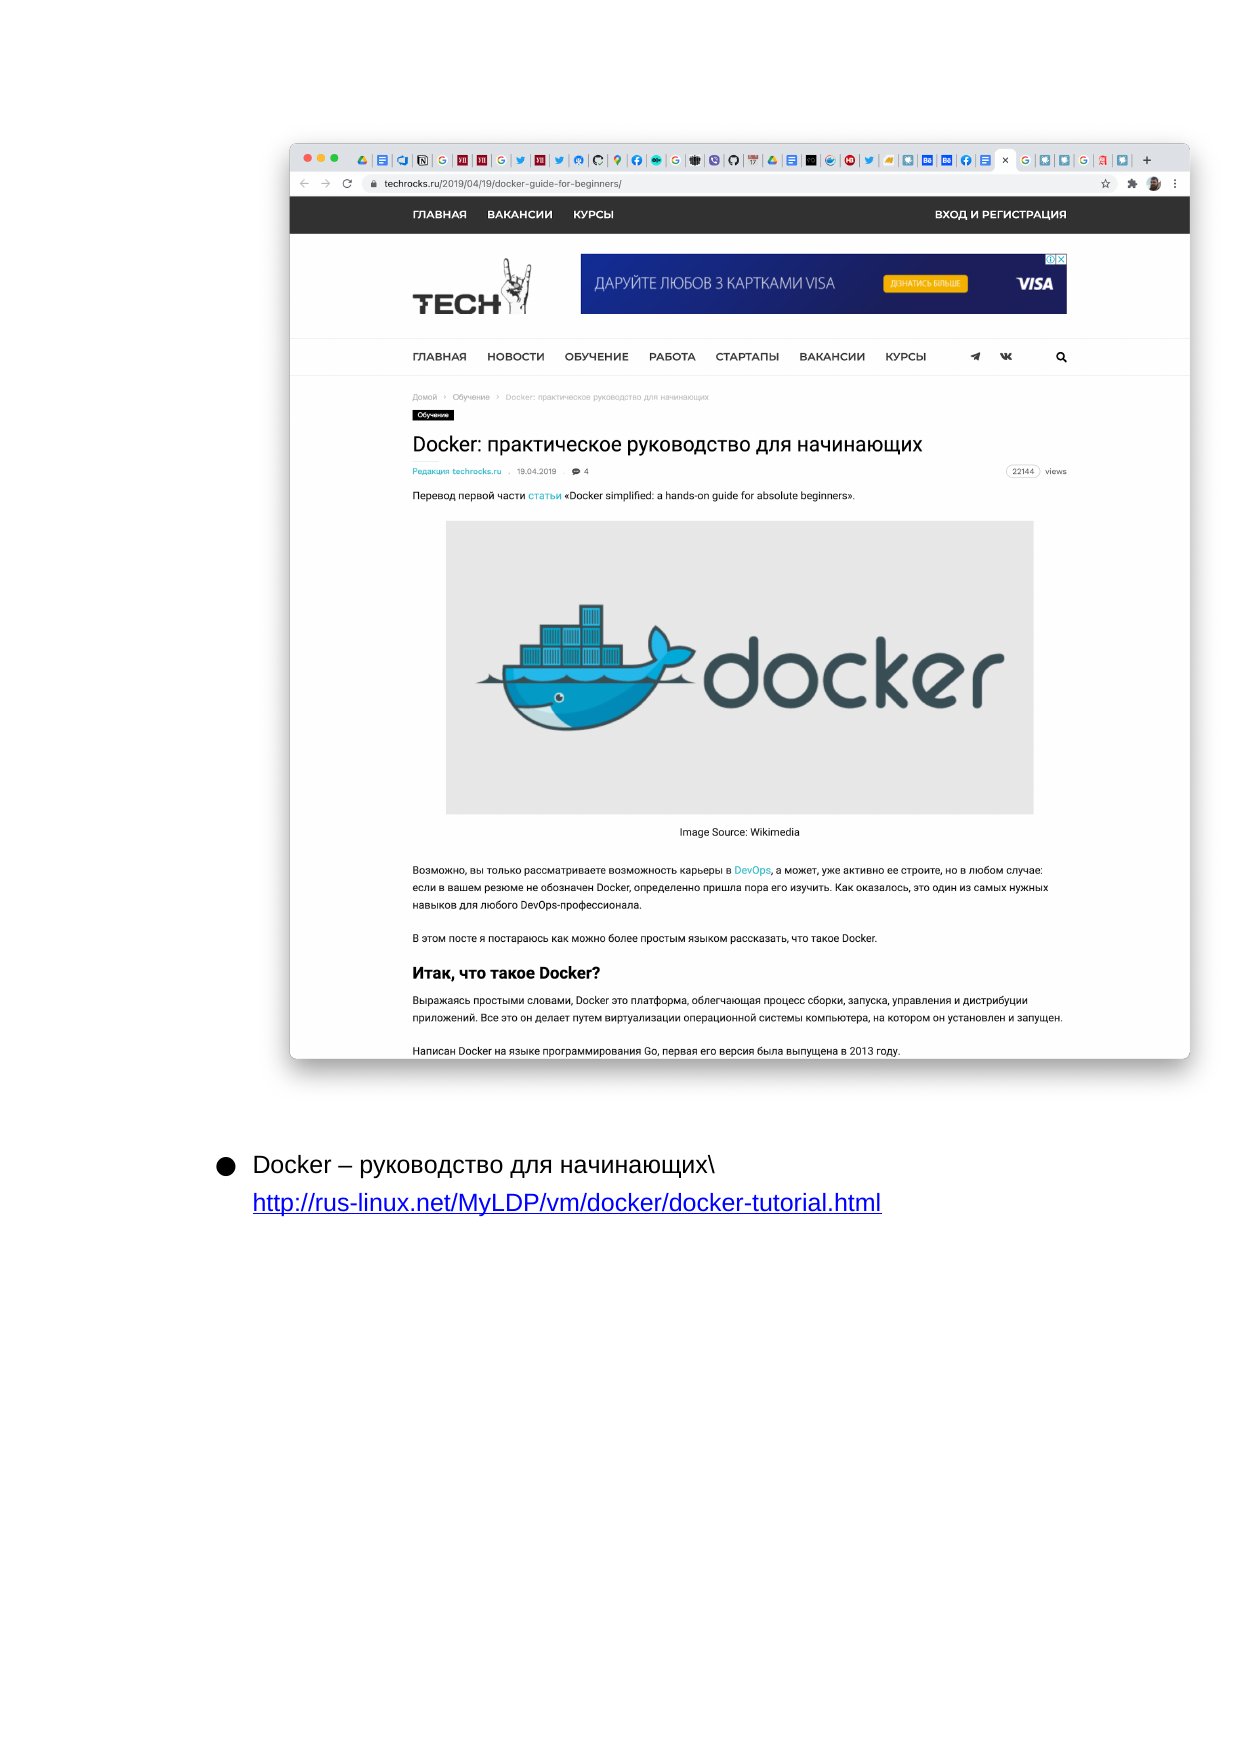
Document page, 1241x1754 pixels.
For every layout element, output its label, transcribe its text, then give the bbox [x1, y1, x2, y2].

picture [252, 118, 1227, 1108]
list Docker – руководство для начинающих\ http://rus-linux.net/MyLDP/vm/docker/docker-tutorial.html [215, 1136, 1152, 1216]
